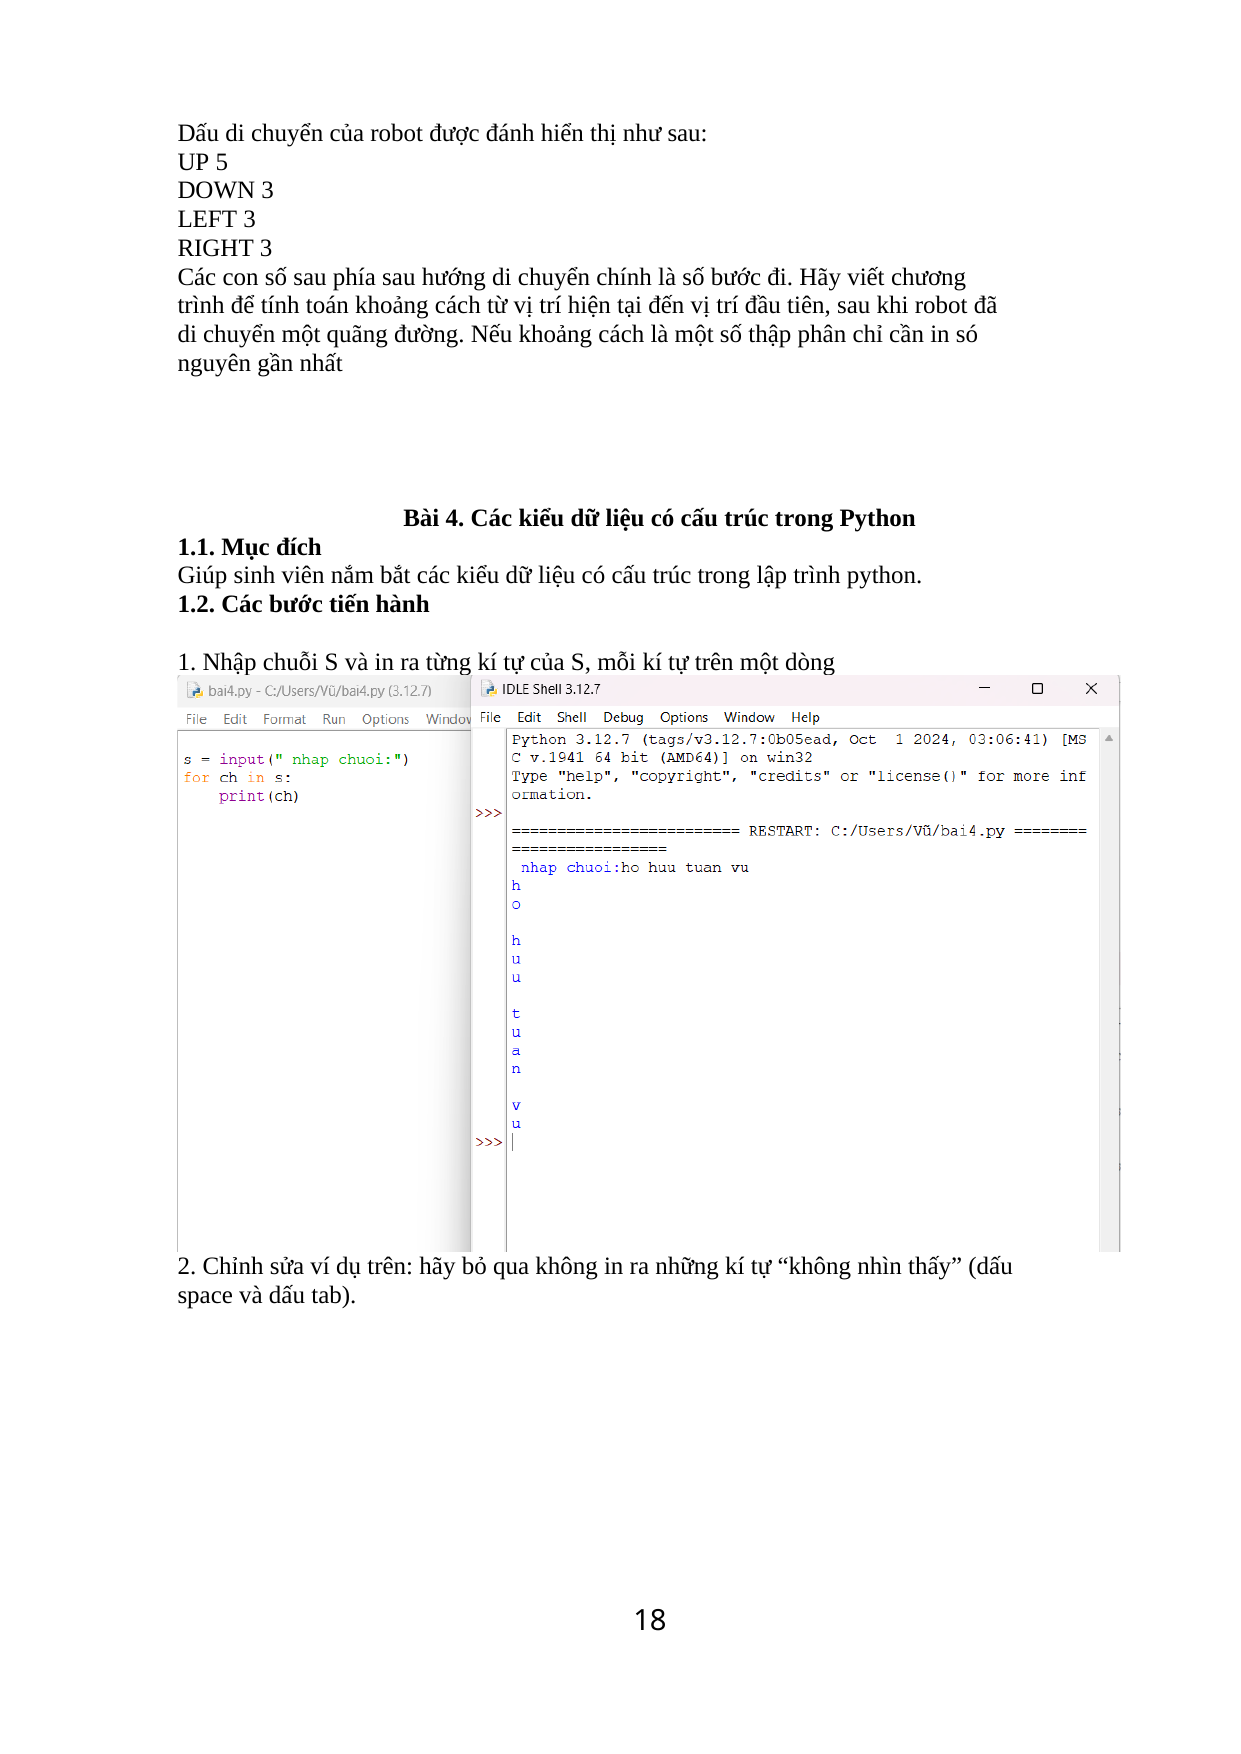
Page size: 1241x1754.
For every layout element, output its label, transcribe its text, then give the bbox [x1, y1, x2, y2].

text LEFT 3 [177, 204, 1122, 233]
text 2. Chỉnh sửa ví dụ trên: hãy bỏ qua không in ra những kí tự “không nhìn thấy” (dấu [177, 1251, 1122, 1280]
text Giúp sinh viên nắm bắt các kiểu dữ liệu có cấu trúc trong lập trình python. [177, 560, 1122, 589]
list Nhập chuỗi S và in ra từng kí tự của S, mỗi kí tự trên một dòng [177, 647, 1122, 675]
text Bài 4. Các kiểu dữ liệu có cấu trúc trong Python [177, 503, 1122, 532]
text 1.2. Các bước tiến hành [177, 589, 1122, 618]
text Dấu di chuyển của robot được đánh hiển thị như sau: [177, 118, 1122, 147]
text UP 5 [177, 147, 1122, 176]
text nguyên gần nhất [177, 348, 1122, 377]
text DOWN 3 [177, 176, 1122, 204]
text Các con số sau phía sau hướng di chuyển chính là số bước đi. Hãy viết chương [177, 262, 1122, 291]
text space và dấu tab). [177, 1280, 1122, 1309]
picture [177, 675, 1121, 1252]
text RIGHT 3 [177, 233, 1122, 262]
text trình để tính toán khoảng cách từ vị trí hiện tại đến vị trí đầu tiên, sau khi robot đã [177, 291, 1122, 319]
text di chuyển một quãng đường. Nếu khoảng cách là một số thập phân chỉ cần in só [177, 319, 1122, 348]
text 1.1. Mục đích [177, 532, 1122, 560]
